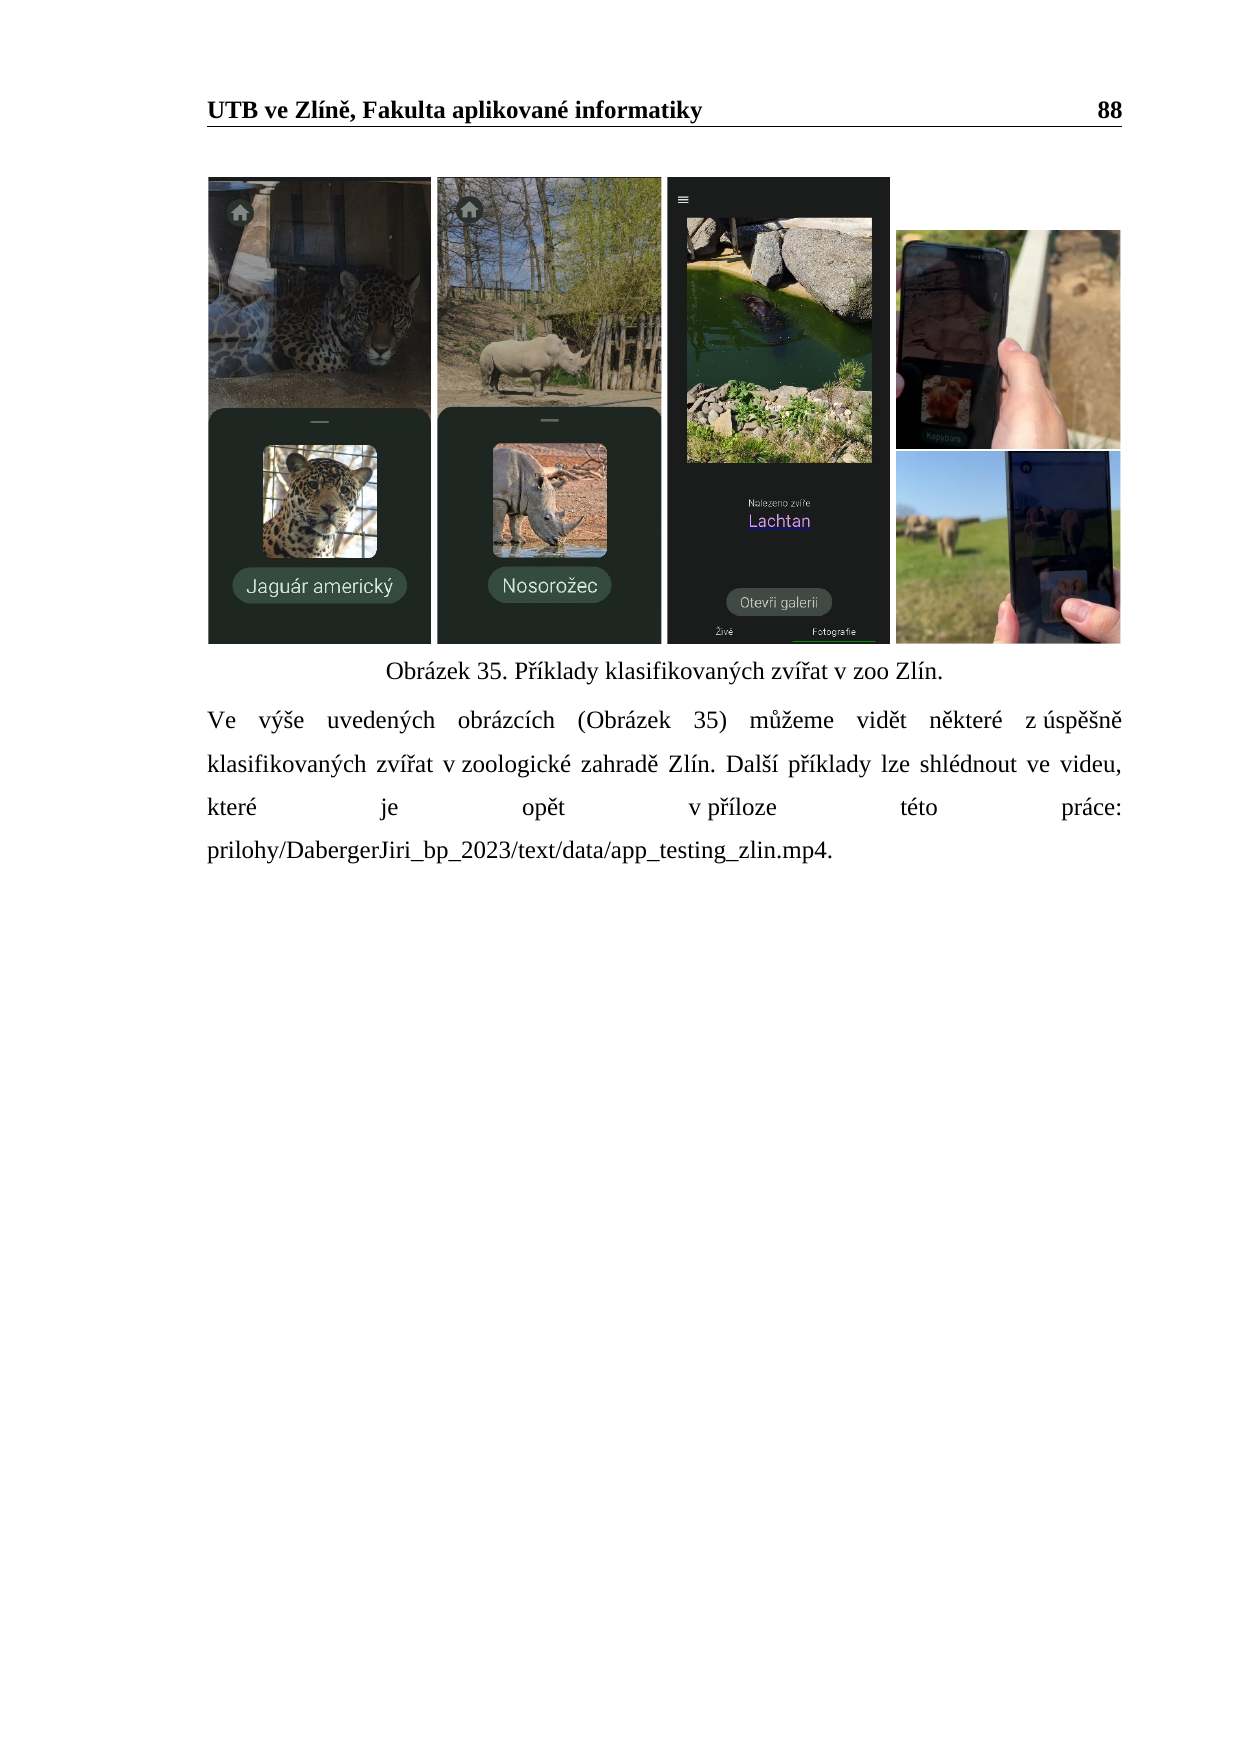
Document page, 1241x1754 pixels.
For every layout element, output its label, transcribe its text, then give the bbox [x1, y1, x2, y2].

picture [437, 177, 662, 644]
picture [208, 177, 431, 644]
text Ve výše uvedených obrázcích (Obr. 35) můžeme vidět některé z úspěšně klasifikovaných zvířat v zoologické zahradě Zlín. Další příklady lze shlédnout ve videu, které je opět v příloze této práce: prilohy/DabergerJiri_bp_2023/text/data/app_testing_zlin.mp4. [207, 706, 1122, 864]
picture [896, 230, 1121, 644]
picture [667, 177, 890, 644]
